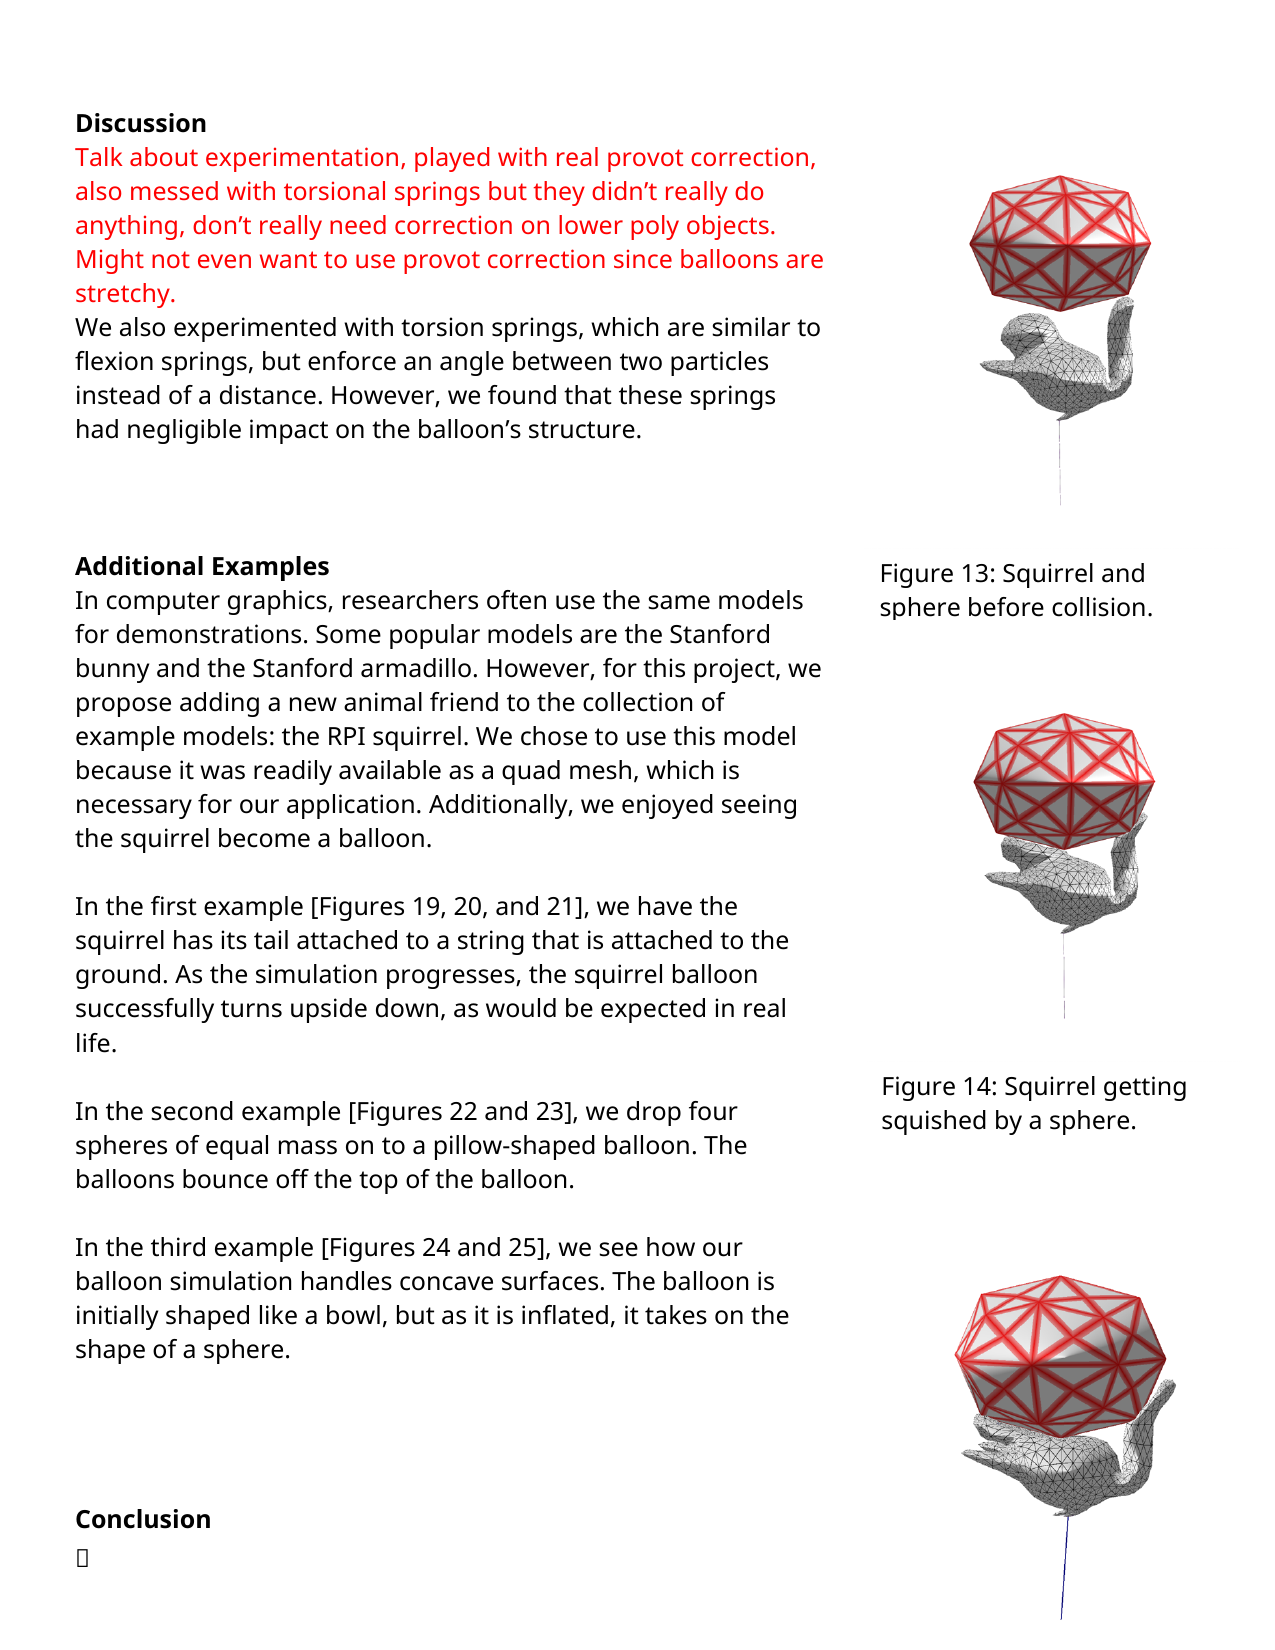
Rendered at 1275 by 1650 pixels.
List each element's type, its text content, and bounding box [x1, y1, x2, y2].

picture [864, 1261, 1241, 1637]
text Talk about experimentation, played with real provot correction, also messed with torsional springs but they didn’t really do anything, don’t really need correction on lower poly objects. Might not even want to use provot correction since balloons are stretchy. [75, 139, 825, 310]
picture [864, 173, 1240, 549]
text Discussion [75, 106, 825, 139]
text In computer graphics, researchers often use the same models for demonstrations. Some popular models are the Stanford bunny and the Stanford armadillo. However, for this project, we propose adding a new animal friend to the collection of example models: the RPI squirrel. We chose to use this model because it was readily available as a quad mesh, which is necessary for our application. Additionally, we enjoyed seeing the squirrel become a balloon. [75, 582, 825, 855]
text Conclusion [75, 1502, 825, 1536]
text In the second example [Figures 22 and 23], we drop four spheres of equal mass on to a pillow-shaped balloon. The balloons bounce off the top of the balloon. [75, 1093, 825, 1196]
text We also experimented with torsion springs, which are similar to flexion springs, but enforce an angle between two particles instead of a distance. However, we found that these springs had negligible impact on the balloon’s structure. [75, 310, 825, 446]
text In the third example [Figures 24 and 25], we see how our balloon simulation handles concave surfaces. The balloon is initially shaped like a bowl, but as it is inflated, it takes on the shape of a sphere. [75, 1229, 825, 1366]
text In the first example [Figures 19, 20, and 21], we have the squirrel has its tail attached to a string that is attached to the ground. As the simulation progresses, the squirrel balloon successfully turns upside down, as would be expected in real life. [75, 889, 825, 1059]
picture [866, 686, 1242, 1062]
text Additional Examples [75, 548, 825, 582]
